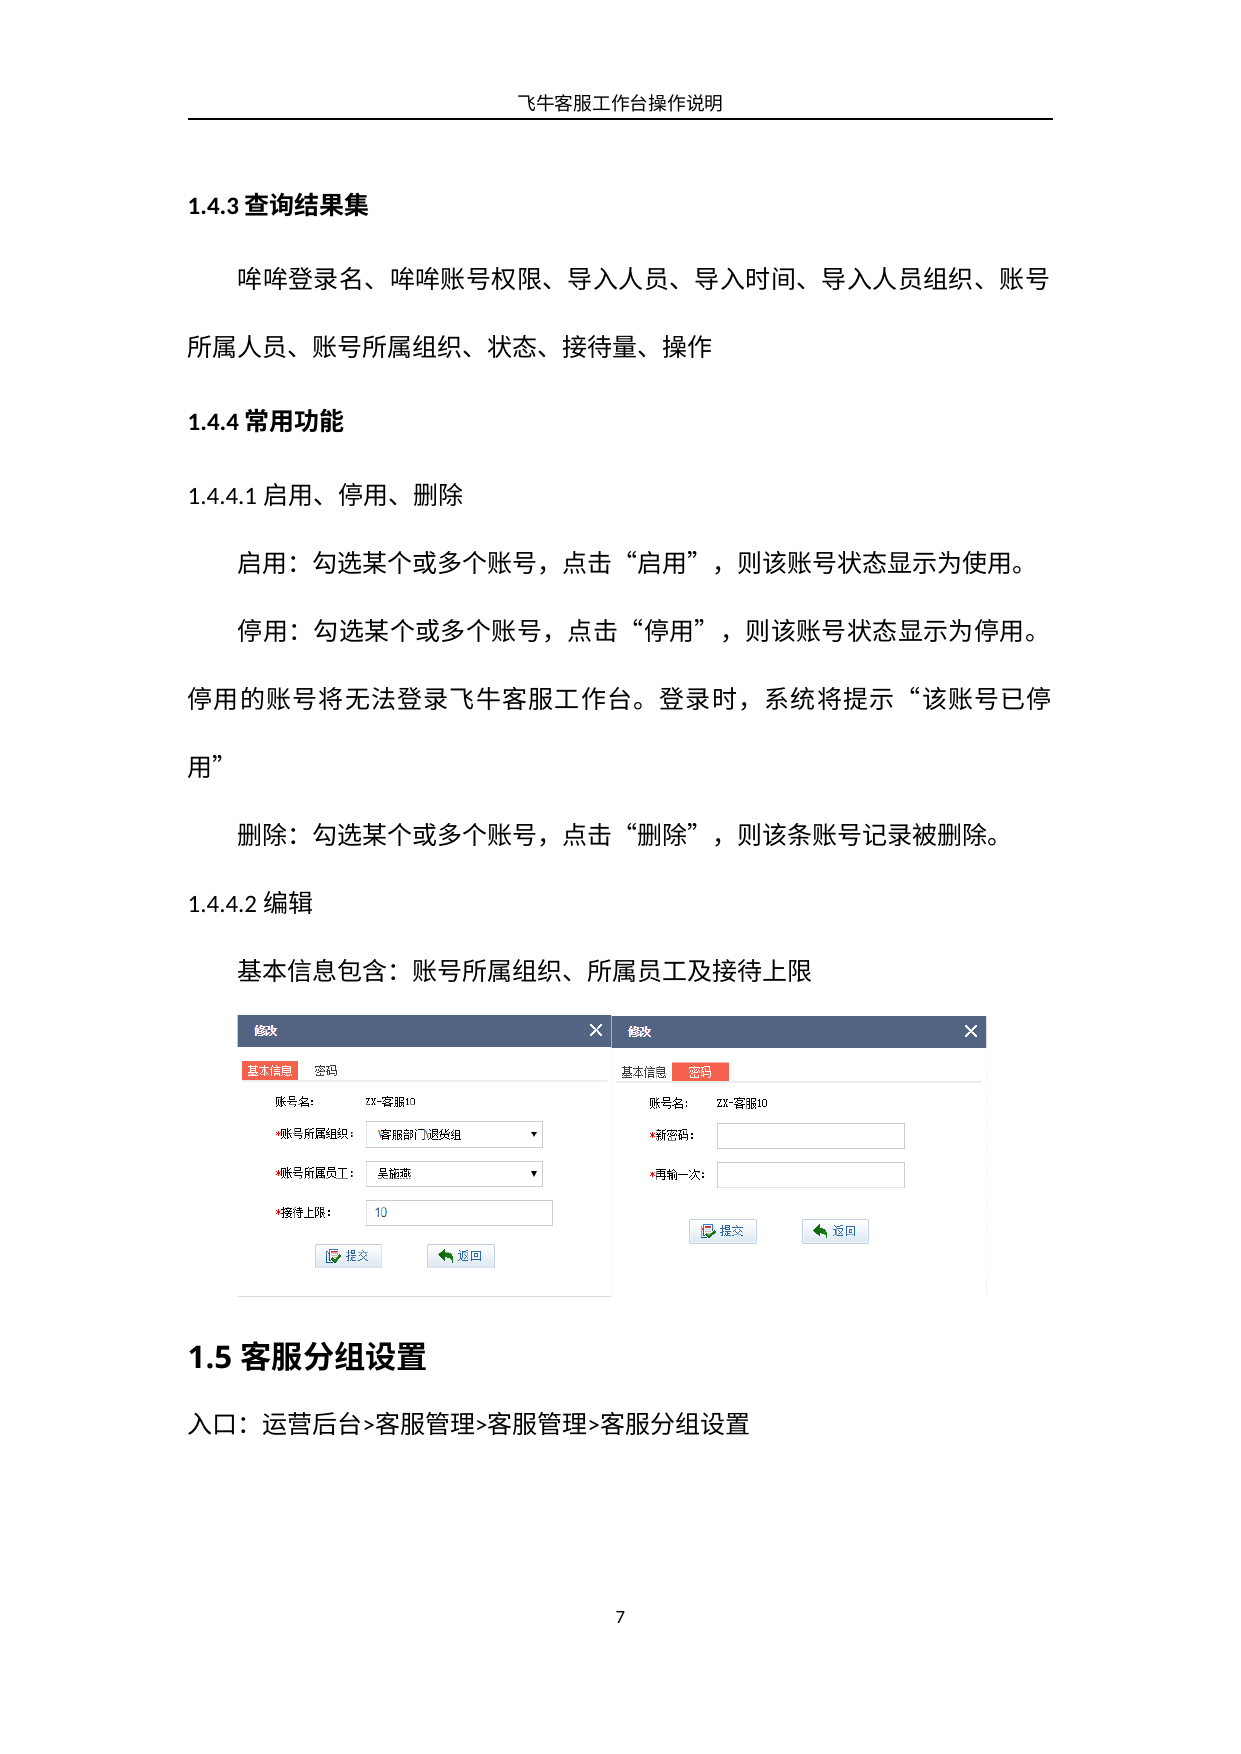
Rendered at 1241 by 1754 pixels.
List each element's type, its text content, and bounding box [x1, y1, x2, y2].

text 哞哞登录名、哞哞账号权限、导入人员、导入时间、导入人员组织、账号所属人员、账号所属组织、状态、接待量、操作 [187, 243, 1053, 379]
subtitle 1.4.4.2 编辑 [187, 867, 1053, 935]
picture [237, 1015, 987, 1297]
subtitle 1.5 客服分组设置 [187, 1321, 1053, 1389]
text 入口：运营后台>客服管理>客服管理>客服分组设置 [187, 1389, 1053, 1457]
subtitle 1.4.3 查询结果集 [187, 169, 1053, 237]
subtitle 1.4.4 常用功能 [187, 386, 1053, 453]
text 启用：勾选某个或多个账号，点击“启用”，则该账号状态显示为使用。 [187, 528, 1053, 596]
text 停用：勾选某个或多个账号，点击“停用”，则该账号状态显示为停用。停用的账号将无法登录飞牛客服工作台。登录时，系统将提示“该账号已停用” [187, 596, 1053, 799]
text 基本信息包含：账号所属组织、所属员工及接待上限 [187, 935, 1053, 1003]
subtitle 1.4.4.1 启用、停用、删除 [187, 460, 1053, 528]
text 删除：勾选某个或多个账号，点击“删除”，则该条账号记录被删除。 [187, 799, 1053, 867]
